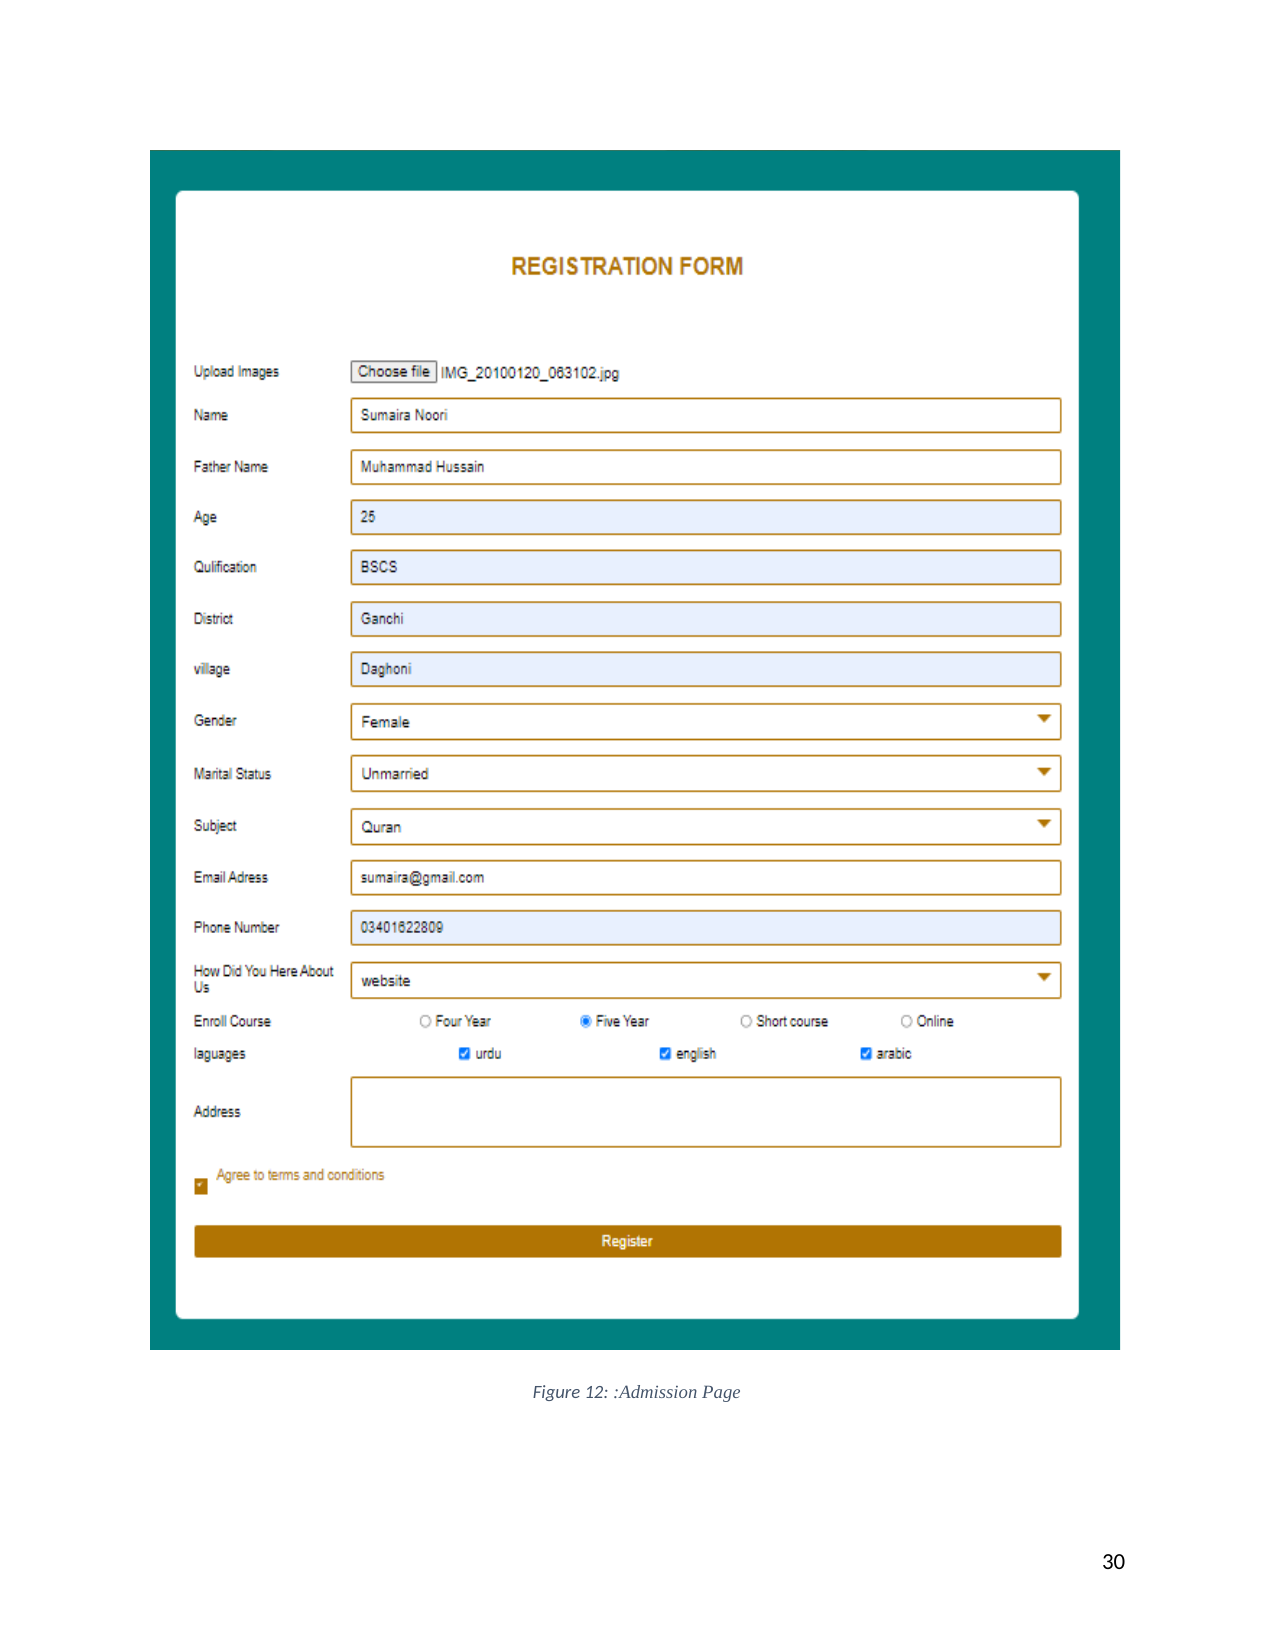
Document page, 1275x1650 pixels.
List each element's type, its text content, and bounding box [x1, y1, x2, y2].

text Figure 12: :Admission Page [150, 1381, 1125, 1403]
picture [150, 150, 1121, 1350]
